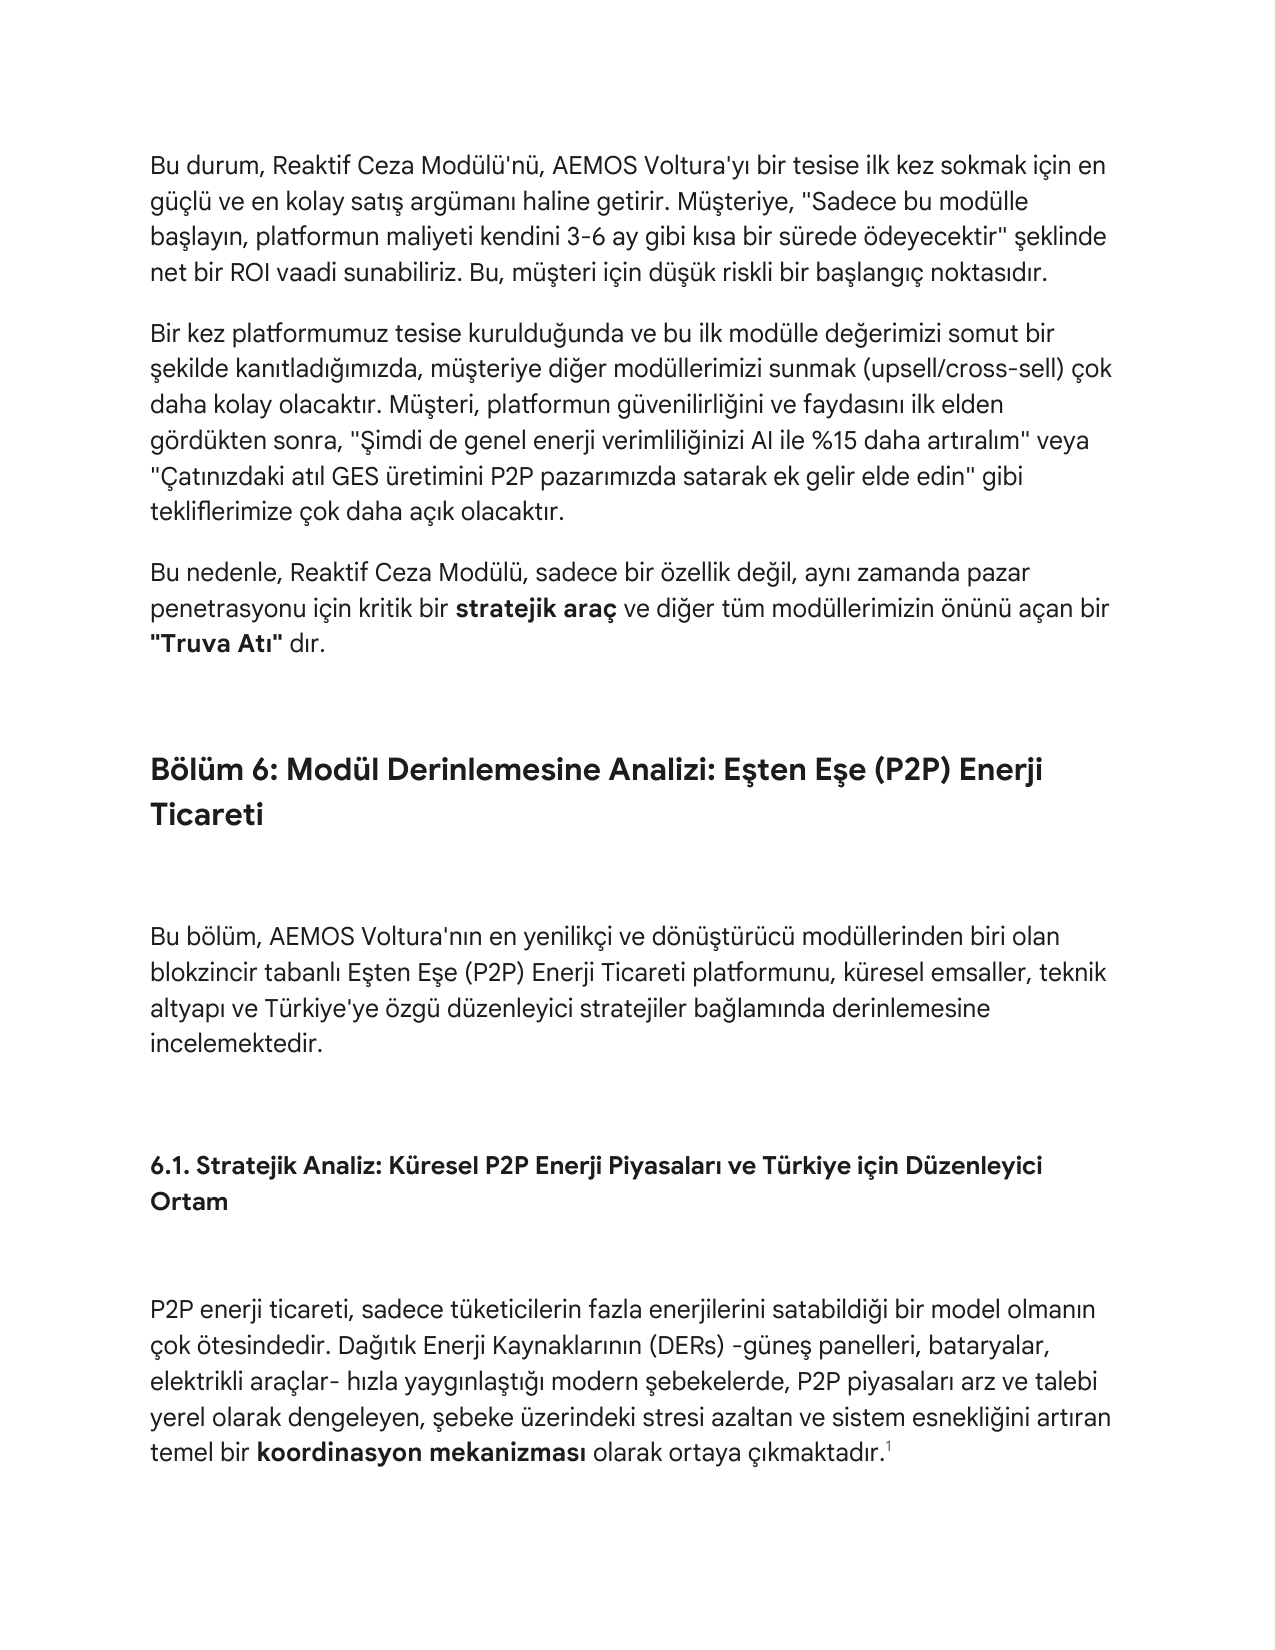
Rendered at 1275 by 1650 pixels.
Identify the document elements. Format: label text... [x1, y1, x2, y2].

text Bu nedenle, Reaktif Ceza Modülü, sadece bir özellik değil, aynı zamanda pazar penetrasyonu için kritik bir stratejik araç ve diğer tüm modüllerimizin önünü açan bir "Truva Atı" dır. [150, 557, 1125, 660]
subtitle 6.1. Stratejik Analiz: Küresel P2P Enerji Piyasaları ve Türkiye için Düzenleyici Ortam [150, 1150, 1125, 1217]
text Bir kez platformumuz tesise kurulduğunda ve bu ilk modülle değerimizi somut bir şekilde kanıtladığımızda, müşteriye diğer modüllerimizi sunmak (upsell/cross-sell) çok daha kolay olacaktır. Müşteri, platformun güvenilirliğini ve faydasını ilk elden gördükten sonra, "Şimdi de genel enerji verimliliğinizi AI ile %15 daha artıralım" veya "Çatınızdaki atıl GES üretimini P2P pazarımızda satarak ek gelir elde edin" gibi tekliflerimize çok daha açık olacaktır. [150, 318, 1125, 528]
subtitle Bölüm 6: Modül Derinlemesine Analizi: Eşten Eşe (P2P) Enerji Ticareti [150, 750, 1125, 834]
text Bu bölüm, AEMOS Voltura'nın en yenilikçi ve dönüştürücü modüllerinden biri olan blokzincir tabanlı Eşten Eşe (P2P) Enerji Ticareti platformunu, küresel emsaller, teknik altyapı ve Türkiye'ye özgü düzenleyici stratejiler bağlamında derinlemesine incelemektedir. [150, 921, 1125, 1060]
text Bu durum, Reaktif Ceza Modülü'nü, AEMOS Voltura'yı bir tesise ilk kez sokmak için en güçlü ve en kolay satış argümanı haline getirir. Müşteriye, "Sadece bu modülle başlayın, platformun maliyeti kendini 3-6 ay gibi kısa bir sürede ödeyecektir" şeklinde net bir ROI vaadi sunabiliriz. Bu, müşteri için düşük riskli bir başlangıç noktasıdır. [150, 150, 1125, 288]
text P2P enerji ticareti, sadece tüketicilerin fazla enerjilerini satabildiği bir model olmanın çok ötesindedir. Dağıtık Enerji Kaynaklarının (DERs) -güneş panelleri, bataryalar, elektrikli araçlar- hızla yaygınlaştığı modern şebekelerde, P2P piyasaları arz ve talebi yerel olarak dengeleyen, şebeke üzerindeki stresi azaltan ve sistem esnekliğini artıran temel bir koordinasyon mekanizması olarak ortaya çıkmaktadır.1 [150, 1295, 1125, 1469]
